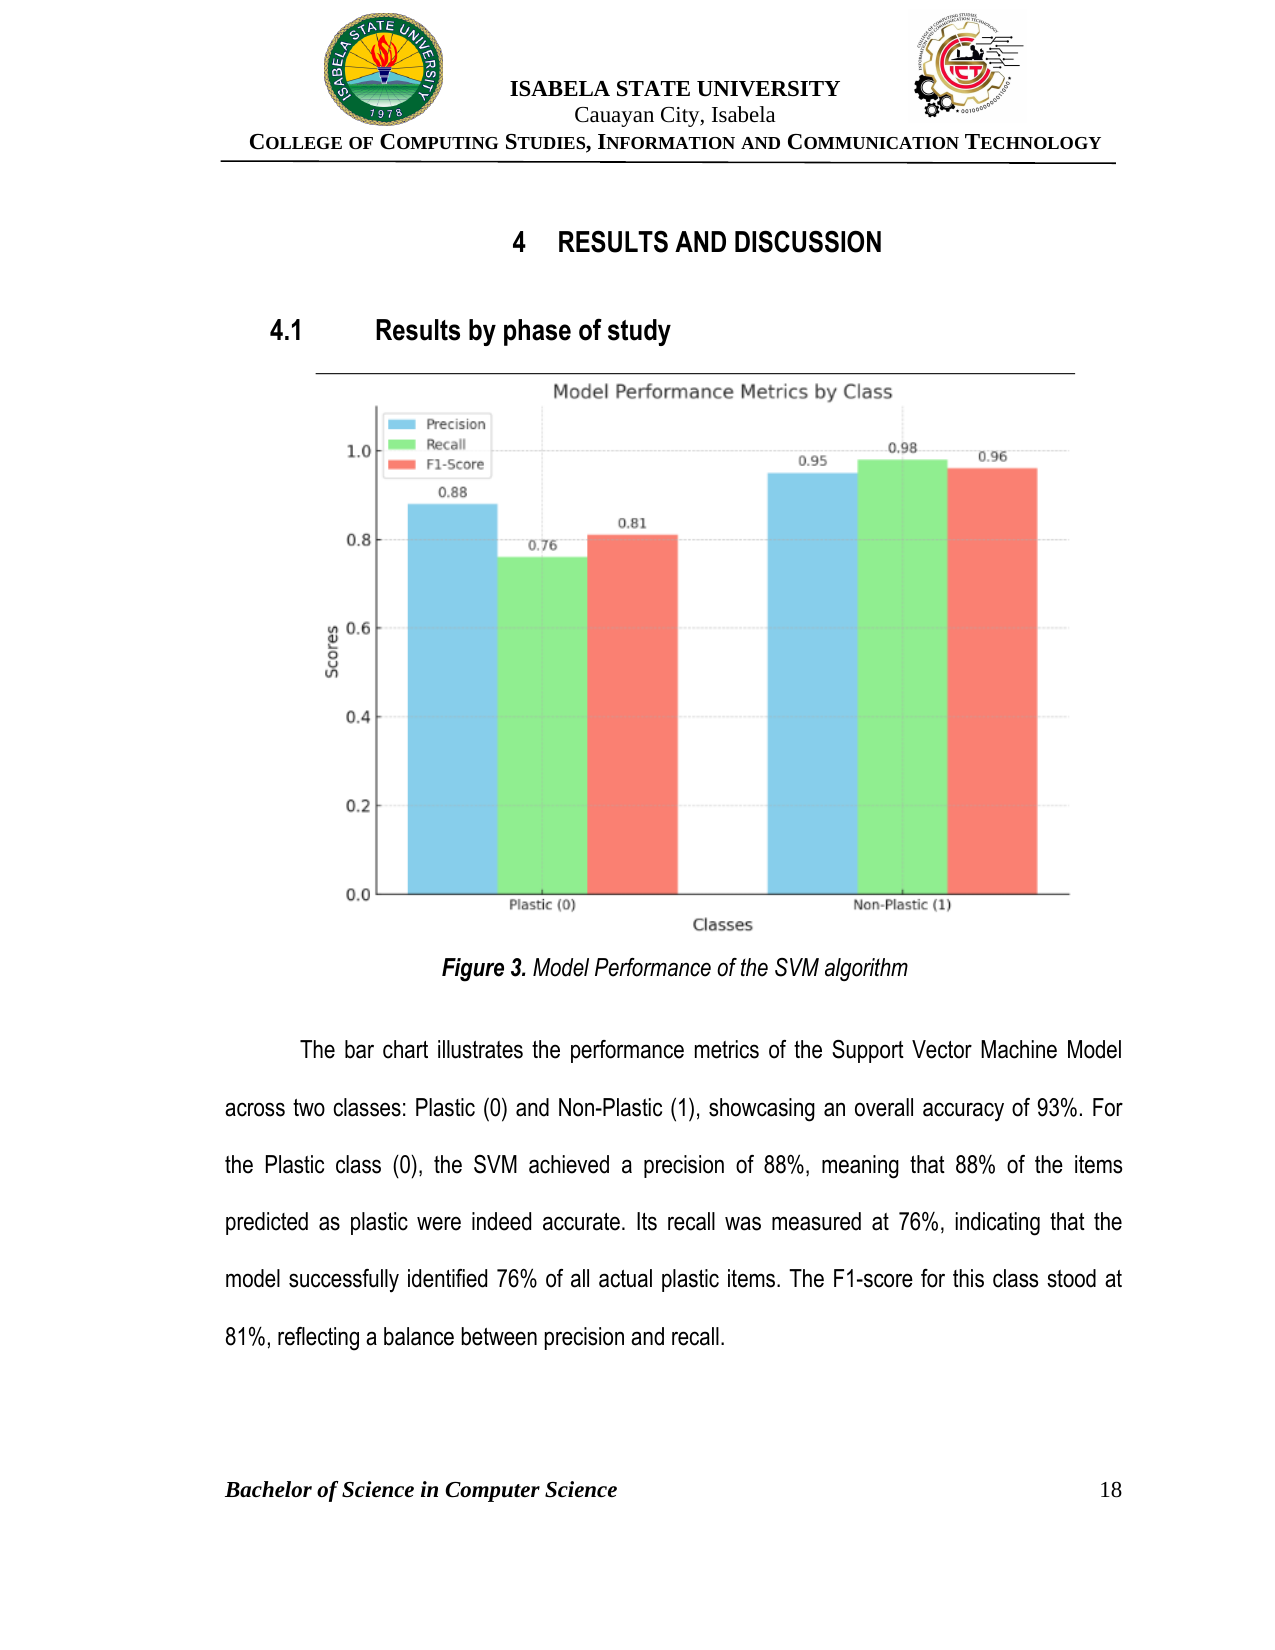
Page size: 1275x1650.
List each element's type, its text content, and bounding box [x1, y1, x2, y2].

picture [315, 373, 1075, 941]
picture [323, 12, 443, 126]
text The bar chart illustrates the performance metrics of the Support Vector Machine Model across two classes: Plastic (0) and Non-Plastic (1), showcasing an overall accuracy of 93%. For the Plastic class (0), the SVM achieved a precision of 88%, meaning that 88% of the items predicted as plastic were indeed accurate. Its recall was measured at 76%, indicating that the model successfully identified 76% of all actual plastic items. The F1-score for this class stood at 81%, reflecting a balance between precision and recall. [225, 1035, 1125, 1350]
text Figure 3. Model Performance of the SVM algorithm [225, 953, 1125, 982]
picture [907, 9, 1027, 123]
subtitle Results by phase of study [270, 313, 1125, 347]
subtitle RESULTS AND DISCUSSION [270, 225, 1125, 258]
